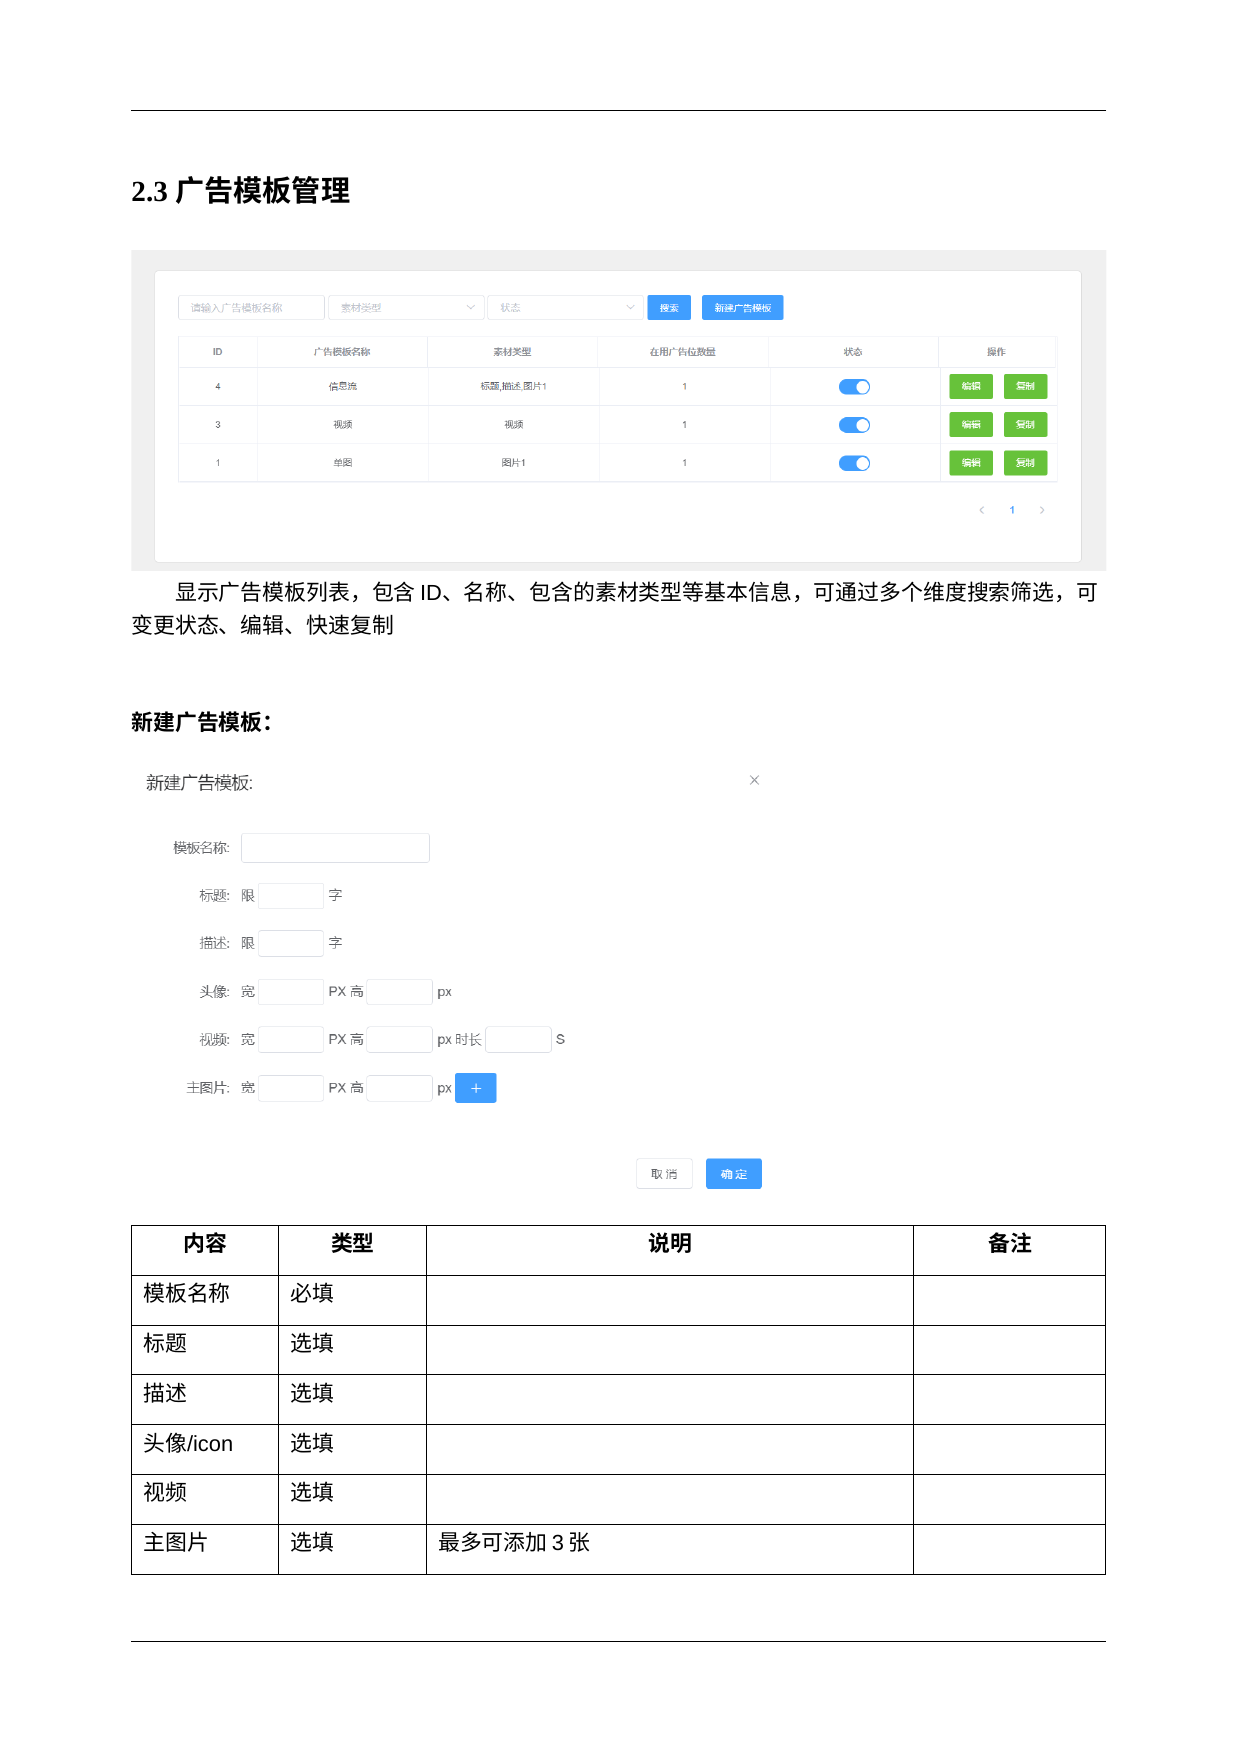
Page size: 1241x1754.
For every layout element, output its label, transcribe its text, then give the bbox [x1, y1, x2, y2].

table_cell 描述 [132, 1375, 278, 1424]
table_cell [914, 1276, 1105, 1324]
table_cell 标题 [132, 1326, 278, 1374]
picture [131, 758, 779, 1205]
table_header 类型 [279, 1226, 426, 1275]
subtitle 广告模板管理 [131, 156, 1106, 221]
table_cell 选填 [279, 1475, 426, 1524]
table_cell [914, 1475, 1105, 1524]
table_cell 必填 [279, 1276, 426, 1324]
table_header 内容 [132, 1226, 278, 1275]
table_header 说明 [427, 1226, 913, 1275]
table_cell 最多可添加3张 [427, 1525, 913, 1573]
table_cell 头像/icon [132, 1425, 278, 1474]
table_cell [914, 1425, 1105, 1474]
table_cell [427, 1276, 913, 1324]
table_cell 选填 [279, 1425, 426, 1474]
table_cell [914, 1525, 1105, 1573]
table_header 备注 [914, 1226, 1105, 1275]
table_cell [914, 1326, 1105, 1374]
table_cell [427, 1425, 913, 1474]
table_cell [427, 1475, 913, 1524]
text 显示广告模板列表，包含ID、名称、包含的素材类型等基本信息，可通过多个维度搜索筛选，可变更状态、编辑、快速复制 [131, 575, 1106, 640]
table_cell 视频 [132, 1475, 278, 1524]
table_cell [427, 1375, 913, 1424]
picture [131, 250, 1107, 571]
table_cell 主图片 [132, 1525, 278, 1573]
text 新建广告模板： [131, 705, 1106, 737]
table_cell 模板名称 [132, 1276, 278, 1324]
table_cell 选填 [279, 1375, 426, 1424]
table_cell 选填 [279, 1326, 426, 1374]
table_cell [914, 1375, 1105, 1424]
table_cell [427, 1326, 913, 1374]
table_cell 选填 [279, 1525, 426, 1573]
